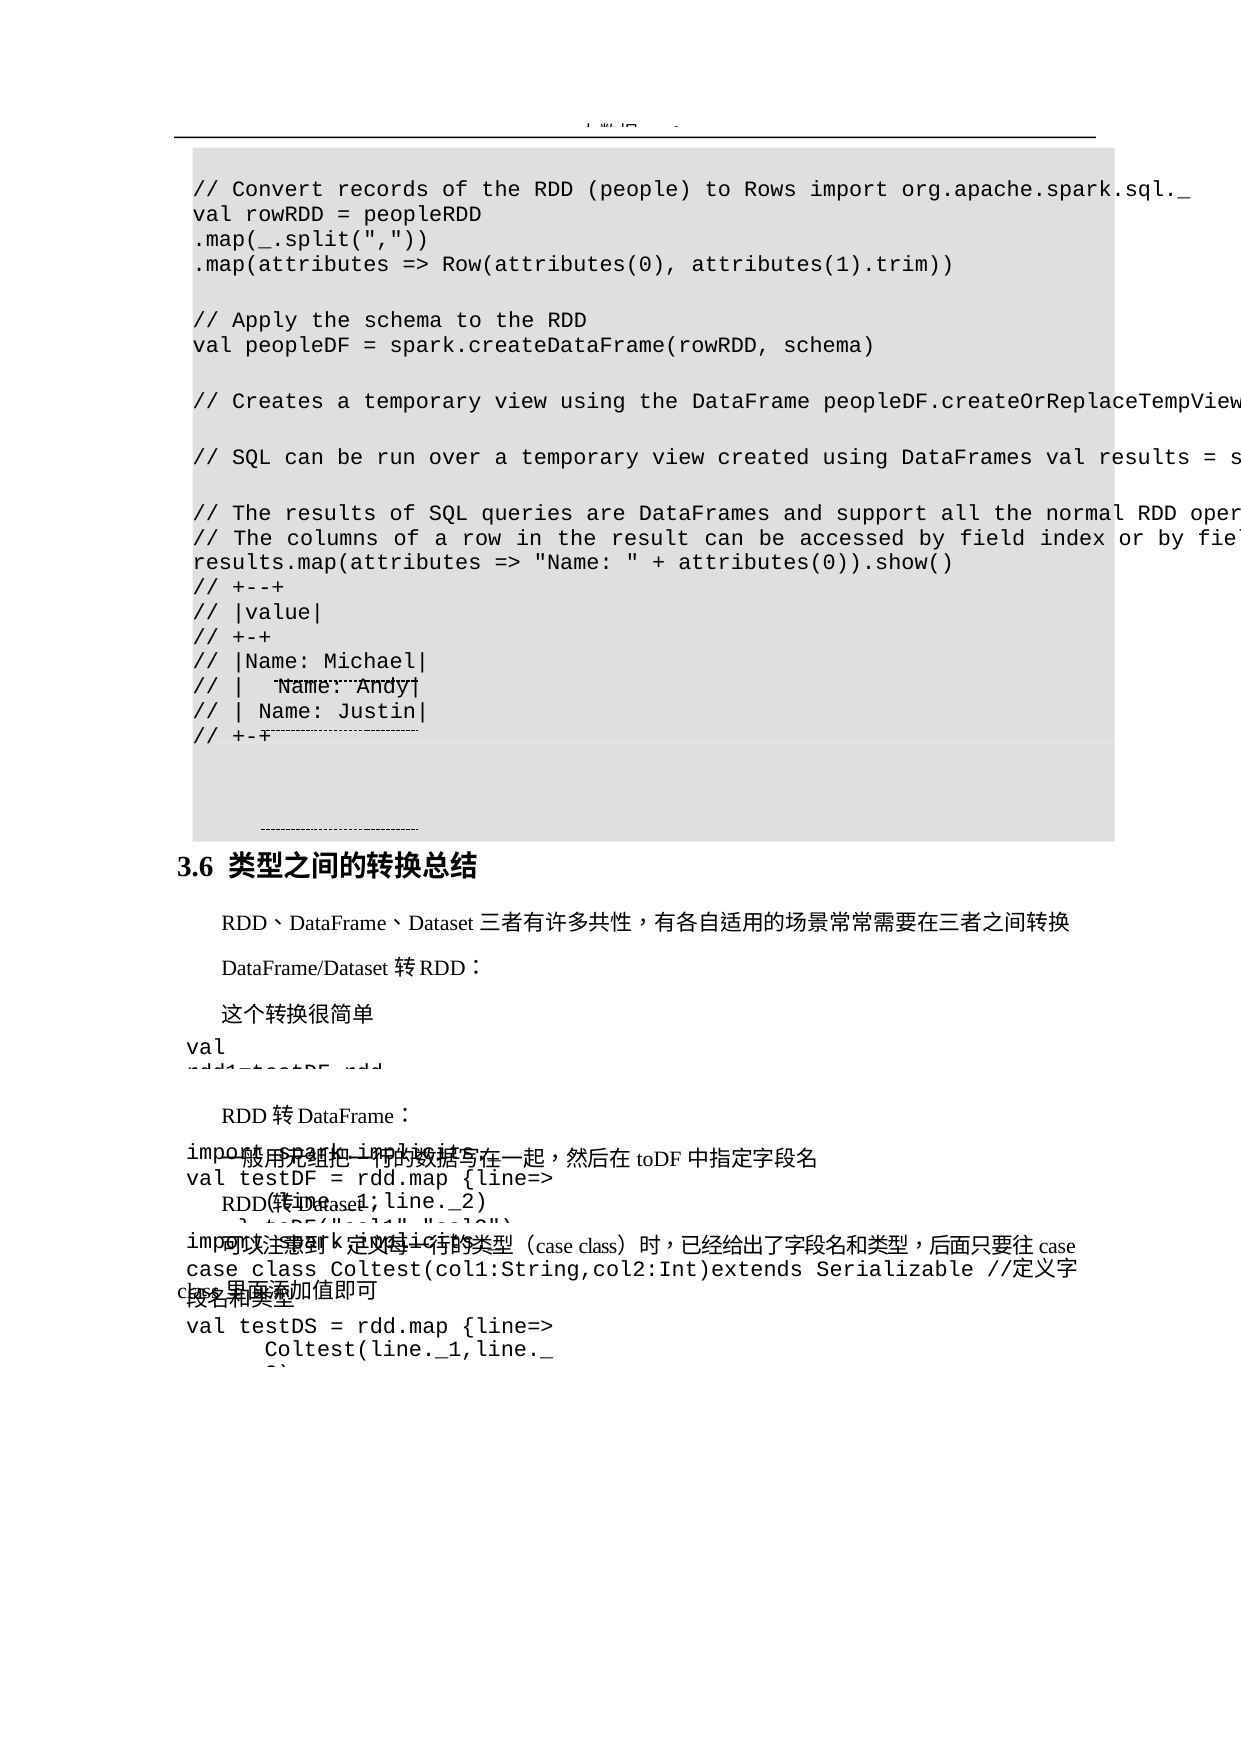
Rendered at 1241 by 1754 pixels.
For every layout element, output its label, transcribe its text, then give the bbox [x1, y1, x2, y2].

text DataFrame/Dataset 转 RDD： 这个转换很简单 [221, 952, 492, 1028]
text 一般用元组把一行的数据写在一起，然后在 toDF 中指定字段名 [221, 1142, 1159, 1172]
text RDD、DataFrame、Dataset 三者有许多共性，有各自适用的场景常常需要在三者之间转换 [221, 907, 1159, 936]
list 类型之间的转换总结 [177, 846, 1159, 885]
text RDD 转 DataFrame： [221, 1100, 1159, 1130]
text 可以注意到，定义每一行的类型（case class）时，已经给出了字段名和类型，后面只要往 case class 里面添加值即可 [177, 1230, 1094, 1305]
text RDD 转 Dataset： [221, 1188, 1159, 1218]
